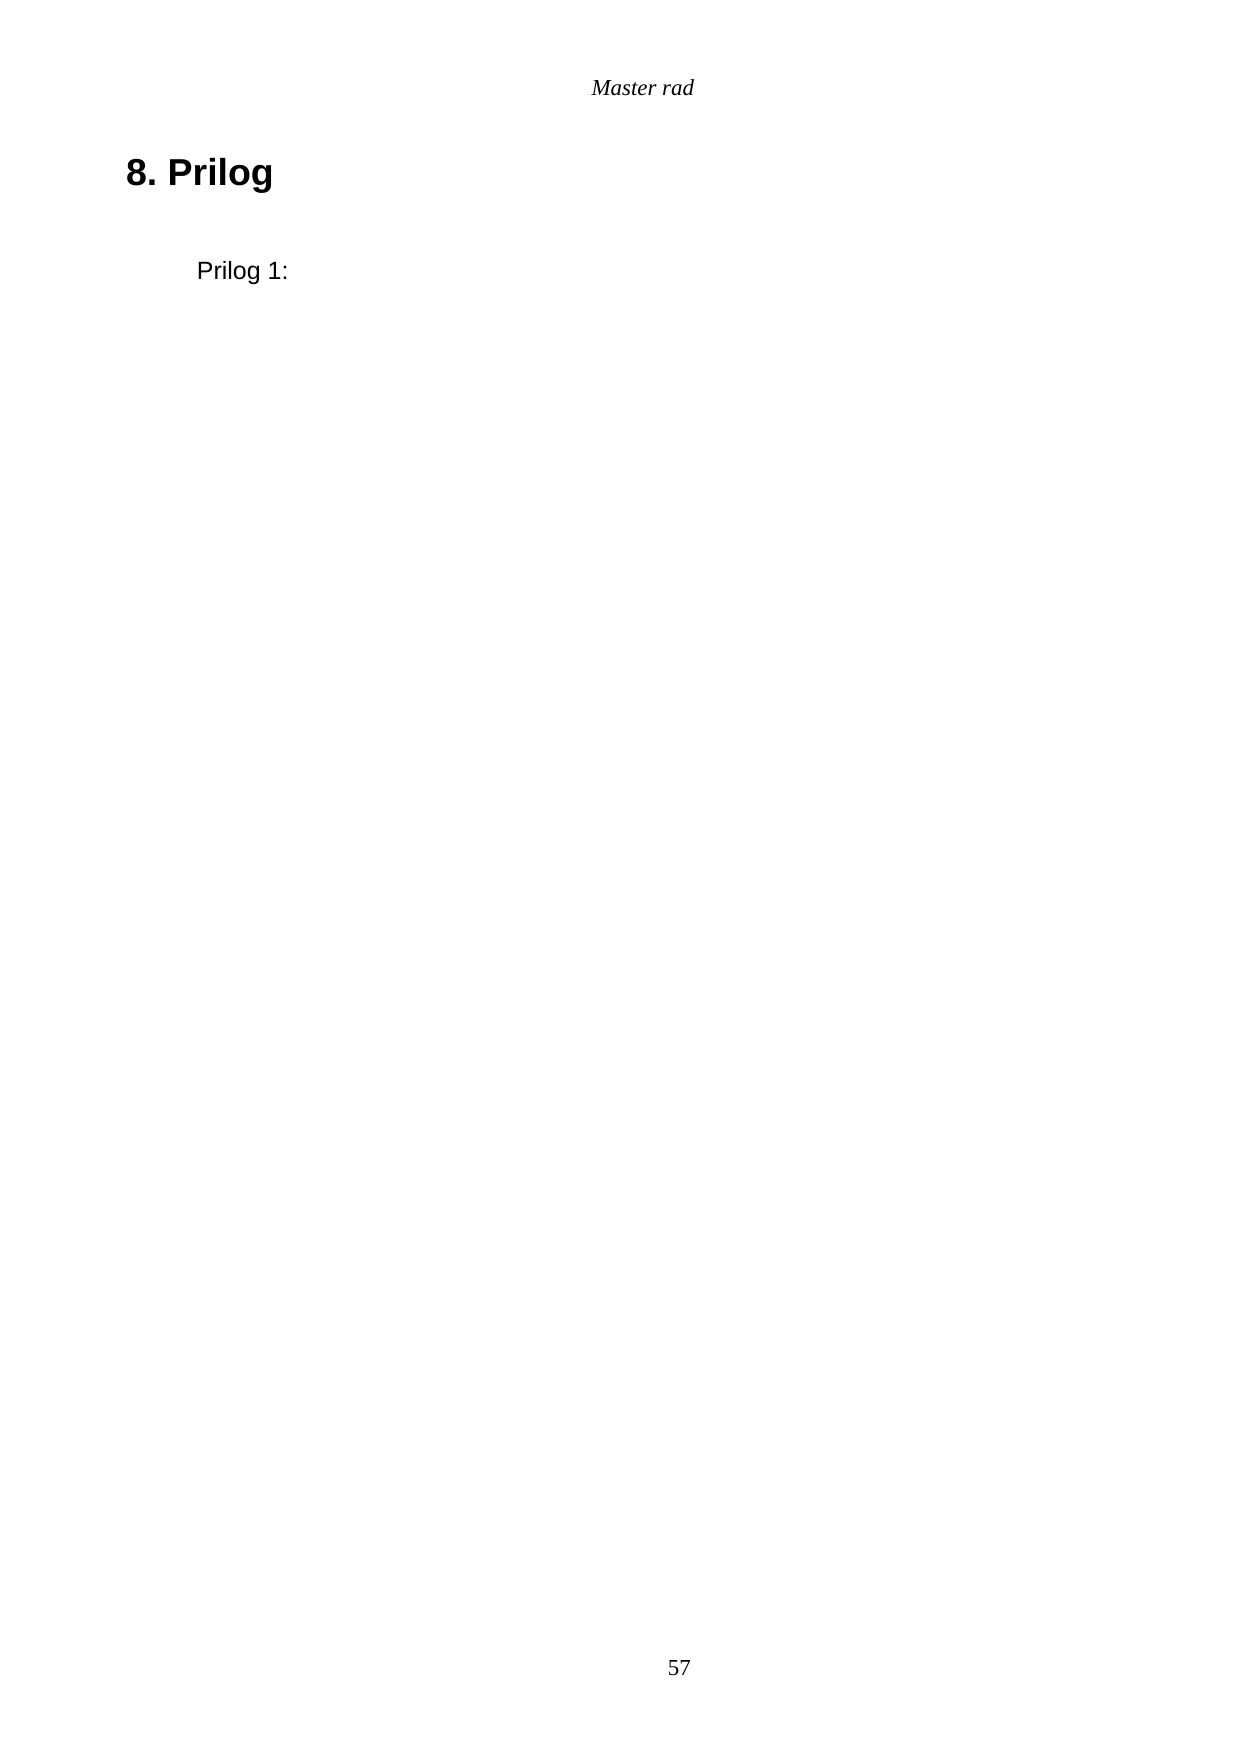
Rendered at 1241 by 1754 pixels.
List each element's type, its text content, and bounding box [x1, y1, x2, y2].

subtitle Prilog [89, 150, 1128, 193]
text Prilog 1: [159, 256, 1128, 284]
